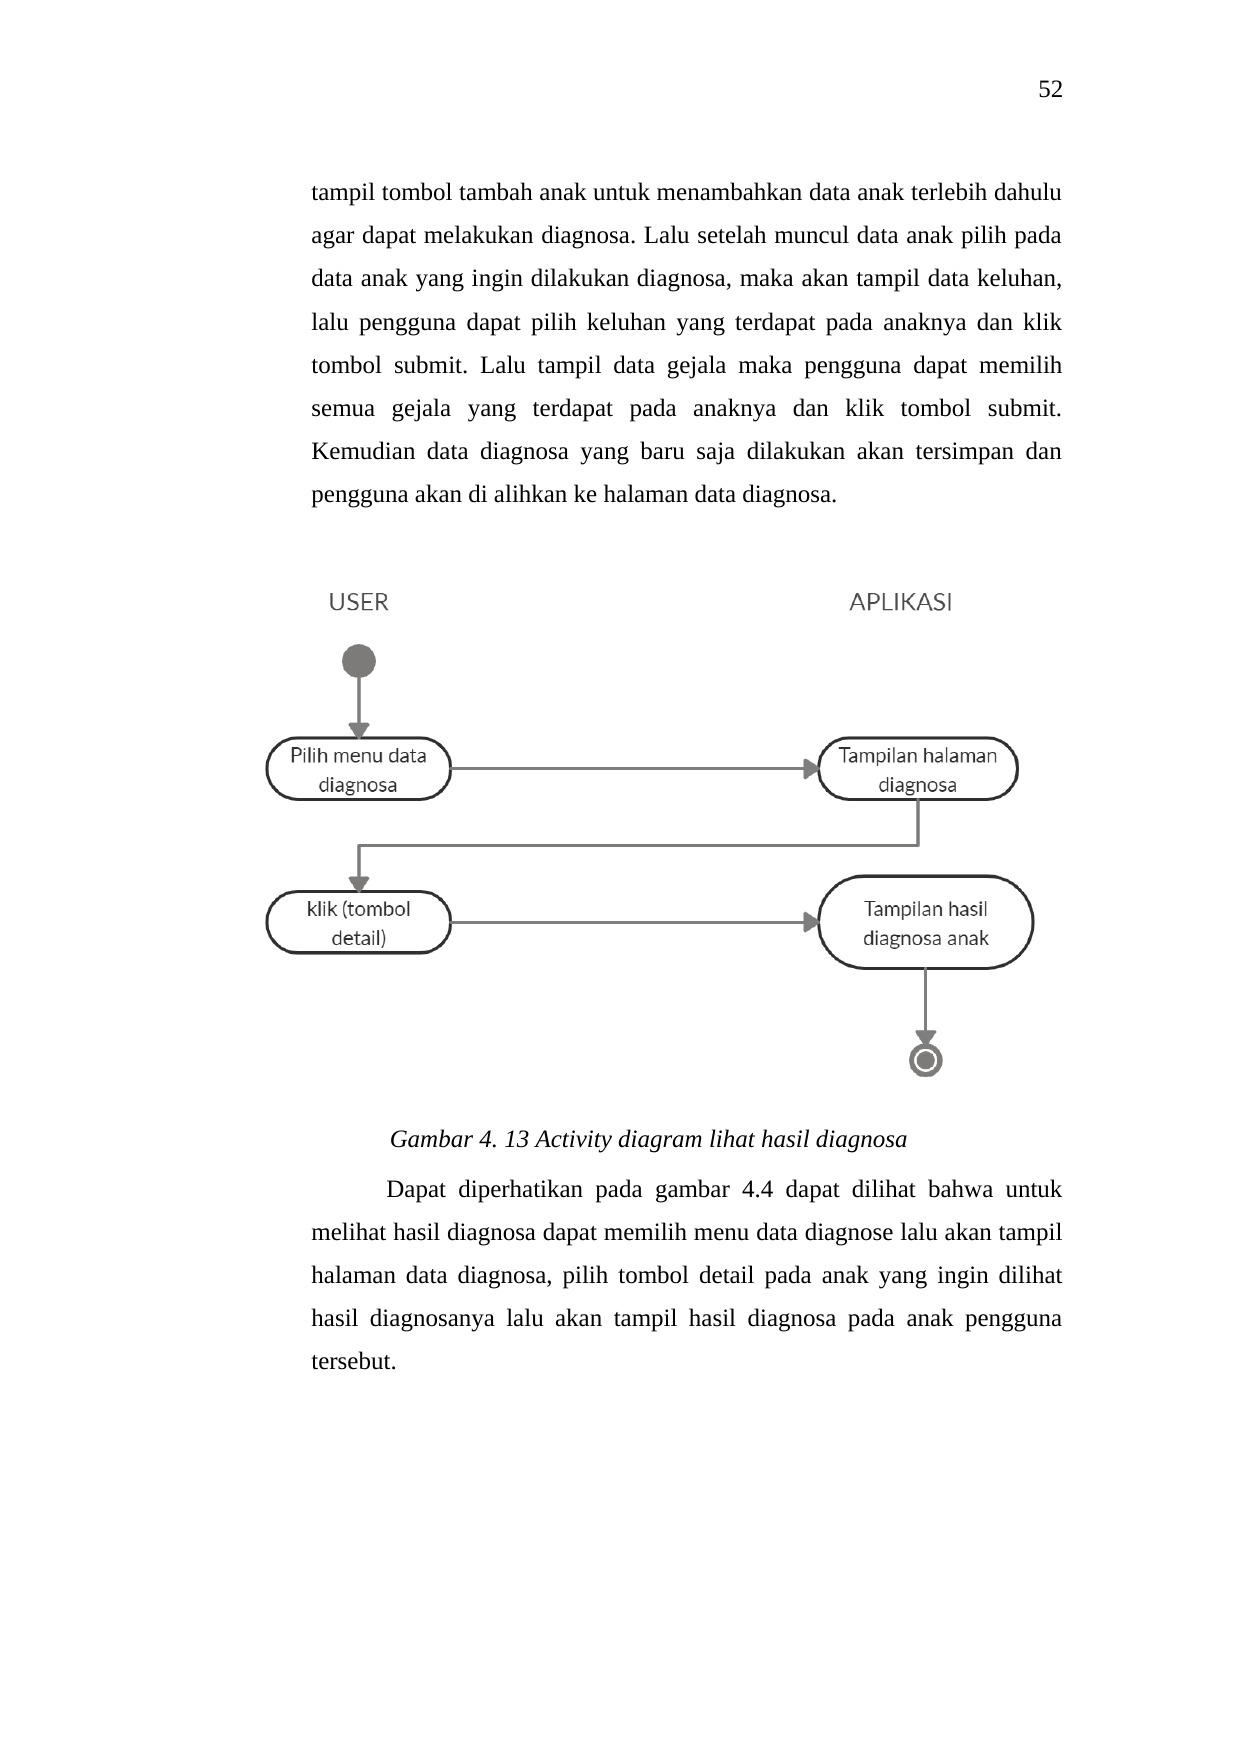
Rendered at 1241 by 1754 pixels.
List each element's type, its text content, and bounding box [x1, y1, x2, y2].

text Gambar 4. 13 Activity diagram lihat hasil diagnosa [236, 1124, 1063, 1153]
text Pada gambar 4.3 dapat dilihat bahwa untuk melakukan diagnosa pengguna dapat memilih menu diagnosa lalu akan tampil halaman diagnosa, pilih mulai maka akan tampil data anak yang sudah pengguna tambahkan dan jika belum ada data anak yang ditambahkan maka akan tampil tombol tambah anak untuk menambahkan data anak terlebih dahulu agar dapat melakukan diagnosa. Lalu setelah muncul data anak pilih pada data anak yang ingin dilakukan diagnosa, maka akan tampil data keluhan, lalu pengguna dapat pilih keluhan yang terdapat pada anaknya dan klik tombol submit. Lalu tampil data gejala maka pengguna dapat memilih semua gejala yang terdapat pada anaknya dan klik tombol submit. Kemudian data diagnosa yang baru saja dilakukan akan tersimpan dan pengguna akan di alihkan ke halaman data diagnosa. [311, 177, 1063, 508]
picture [236, 538, 1063, 1106]
text Dapat diperhatikan pada gambar 4.4 dapat dilihat bahwa untuk melihat hasil diagnosa dapat memilih menu data diagnose lalu akan tampil halaman data diagnosa, pilih tombol detail pada anak yang ingin dilihat hasil diagnosanya lalu akan tampil hasil diagnosa pada anak pengguna tersebut. [311, 1174, 1063, 1375]
